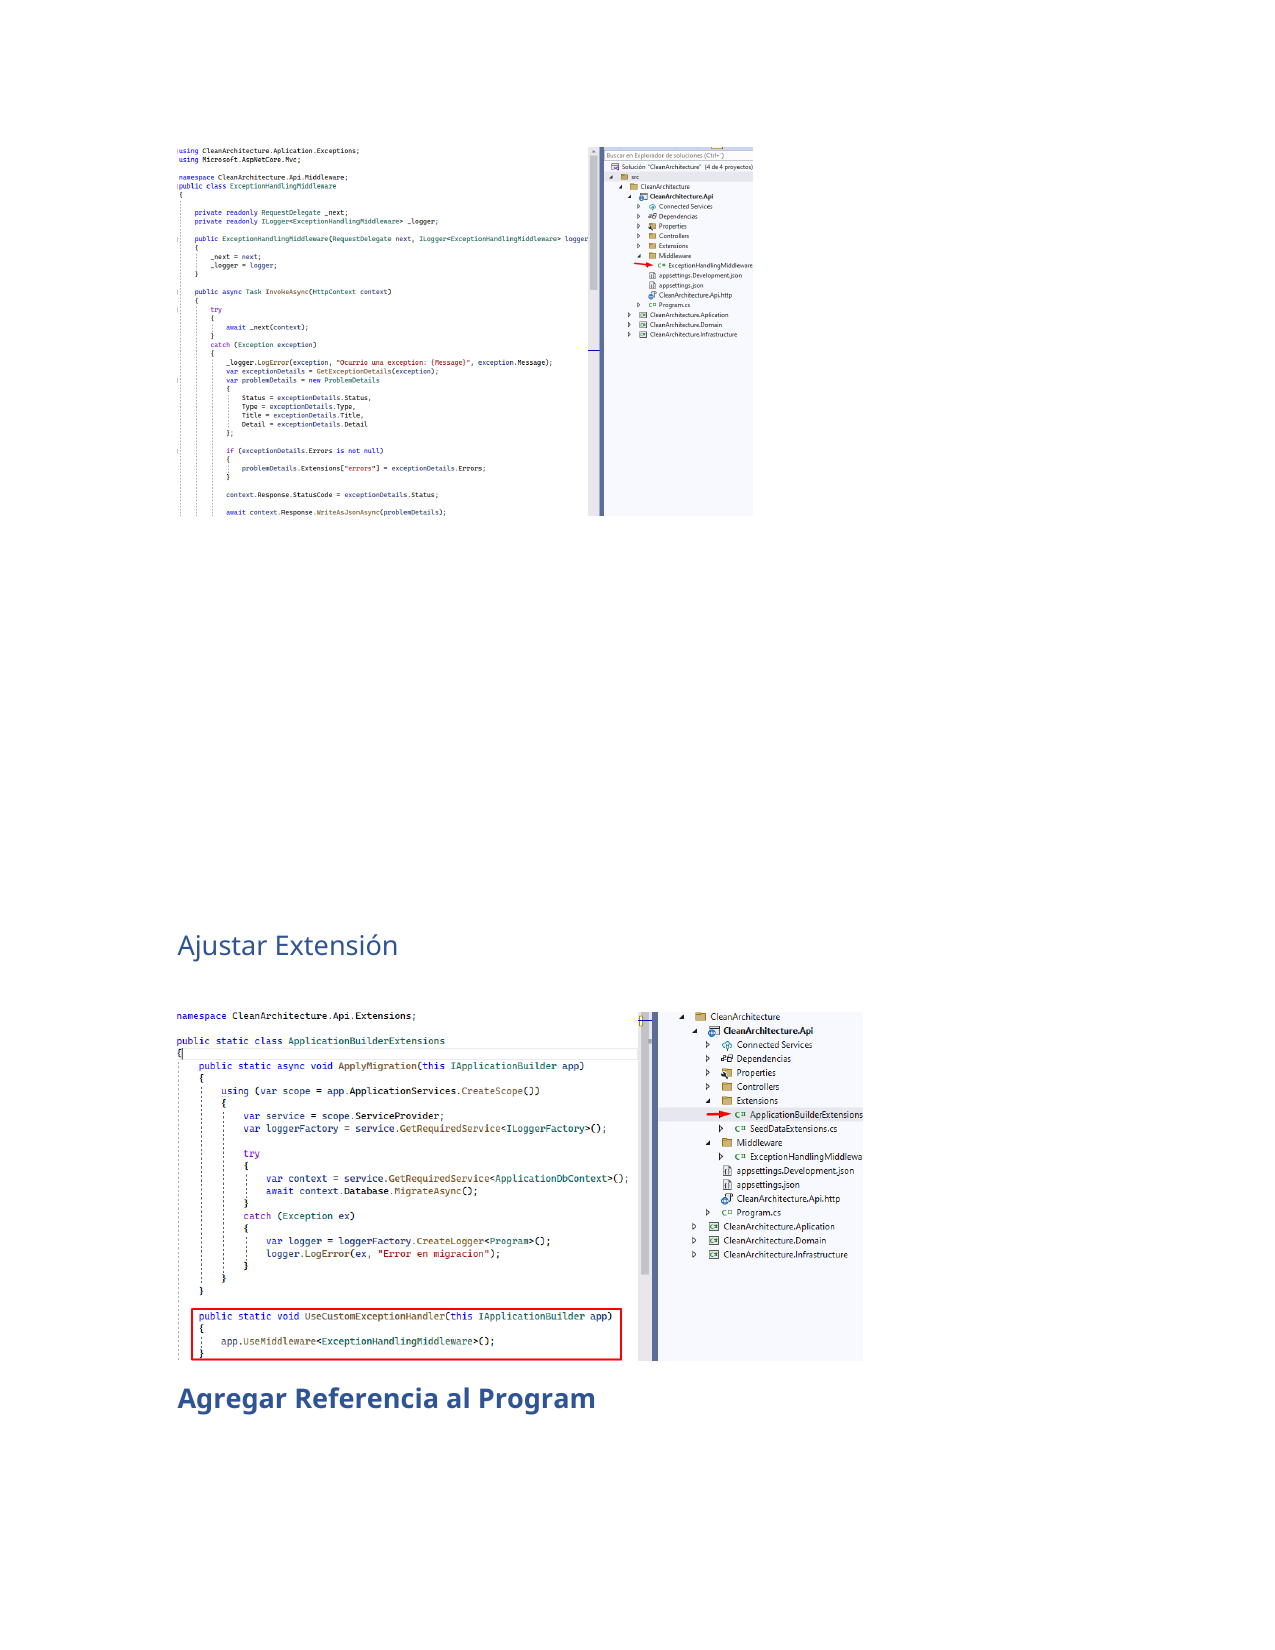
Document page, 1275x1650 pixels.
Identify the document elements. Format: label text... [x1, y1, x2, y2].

picture [177, 1012, 863, 1361]
subtitle Agregar Referencia al Program [177, 1379, 1098, 1416]
subtitle Ajustar Extensión [177, 926, 1098, 963]
picture [177, 147, 753, 516]
